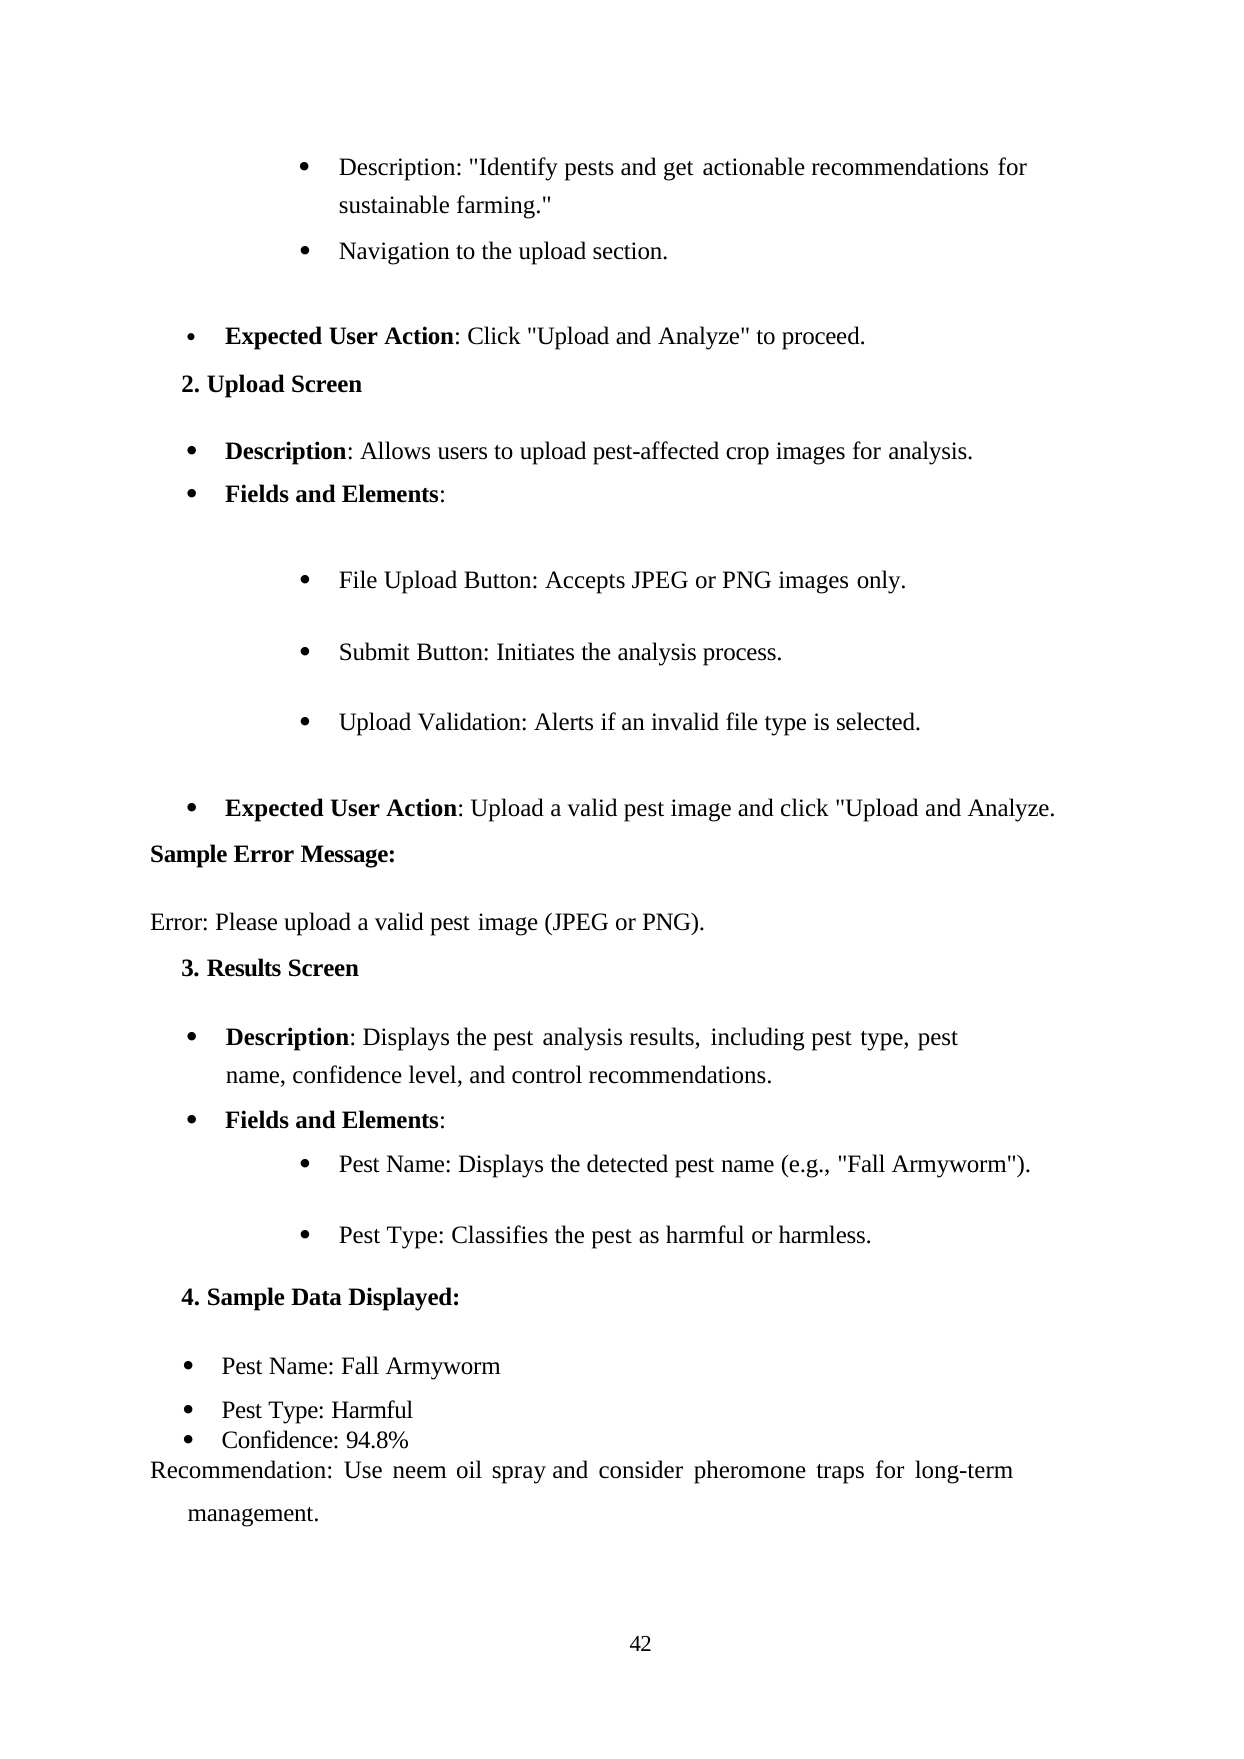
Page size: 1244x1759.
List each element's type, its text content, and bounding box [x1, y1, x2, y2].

text Recommendation: Use neem oil spray and consider pheromone traps for long-term management. [150, 1455, 1140, 1527]
list File Upload Button: Accepts JPEG or PNG images only. [301, 565, 1140, 594]
text Error: Please upload a valid pest image (JPEG or PNG). [150, 907, 1140, 935]
list Upload Validation: Alerts if an invalid file type is selected. [301, 707, 1140, 736]
list Navigation to the upload section. [301, 236, 1140, 265]
subtitle Sample Error Message: [150, 839, 1140, 868]
list Pest Type: Harmful [184, 1394, 1140, 1424]
list Description: Displays the pest analysis results, including pest type, pest name, confidence level, and control recommendations. [187, 1022, 1026, 1089]
subtitle Fields and Elements: [187, 479, 1140, 508]
list Pest Name: Fall Armyworm [184, 1351, 1140, 1379]
list Expected User Action: Click "Upload and Analyze" to proceed. [187, 321, 1140, 350]
subtitle Upload Screen [181, 369, 1140, 397]
list Pest Type: Classifies the pest as harmful or harmless. [301, 1220, 1140, 1249]
subtitle Results Screen [181, 953, 1140, 982]
list Expected User Action: Upload a valid pest image and click "Upload and Analyze. [187, 793, 1140, 822]
subtitle Sample Data Displayed: [181, 1282, 1140, 1311]
list Submit Button: Initiates the analysis process. [301, 637, 1140, 665]
list Confidence: 94.8% [184, 1424, 1140, 1455]
list Description: Allows users to upload pest-affected crop images for analysis. [187, 436, 1140, 465]
list Description: "Identify pests and get actionable recommendations for sustainable farming." [300, 152, 1030, 219]
subtitle Fields and Elements: [187, 1106, 1140, 1134]
list Pest Name: Displays the detected pest name (e.g., "Fall Armyworm"). [301, 1149, 1140, 1178]
